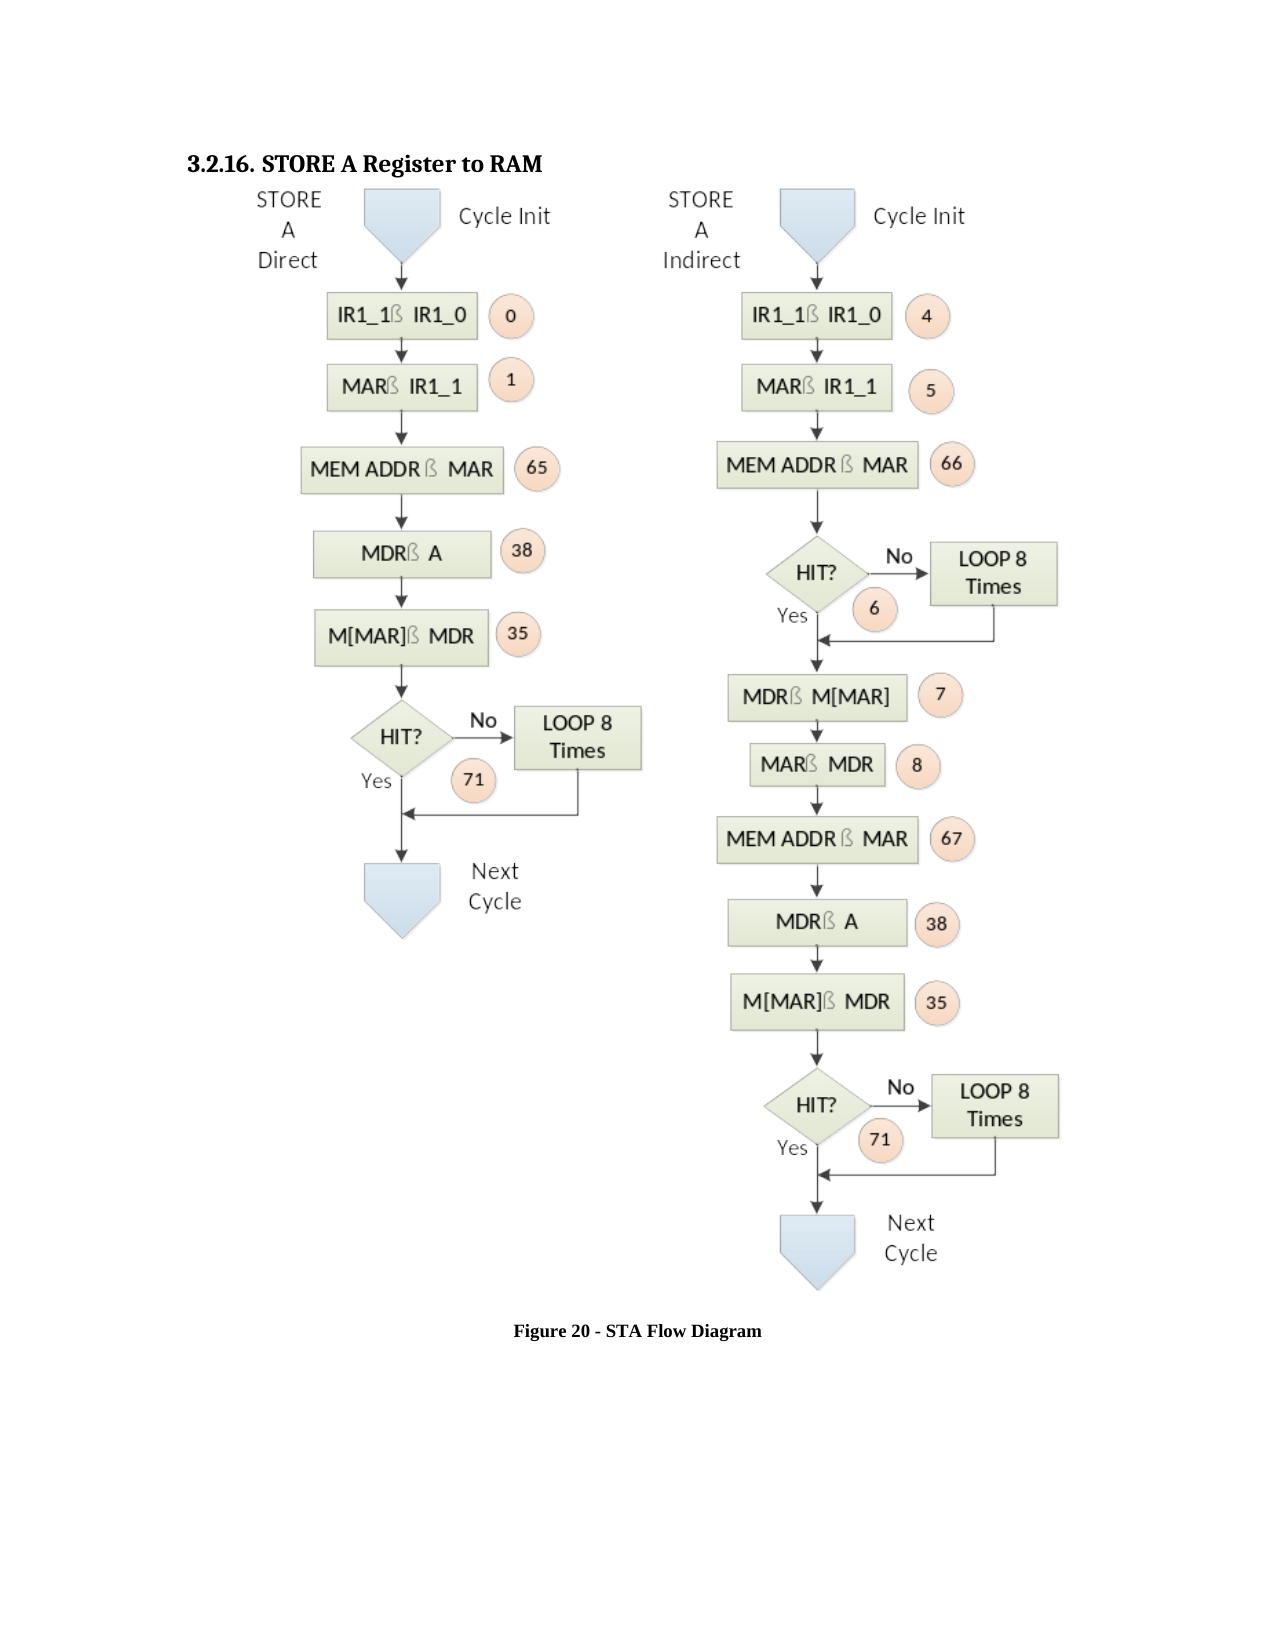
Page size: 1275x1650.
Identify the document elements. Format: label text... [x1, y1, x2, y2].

subtitle STORE A Register to RAM [187, 150, 1125, 179]
